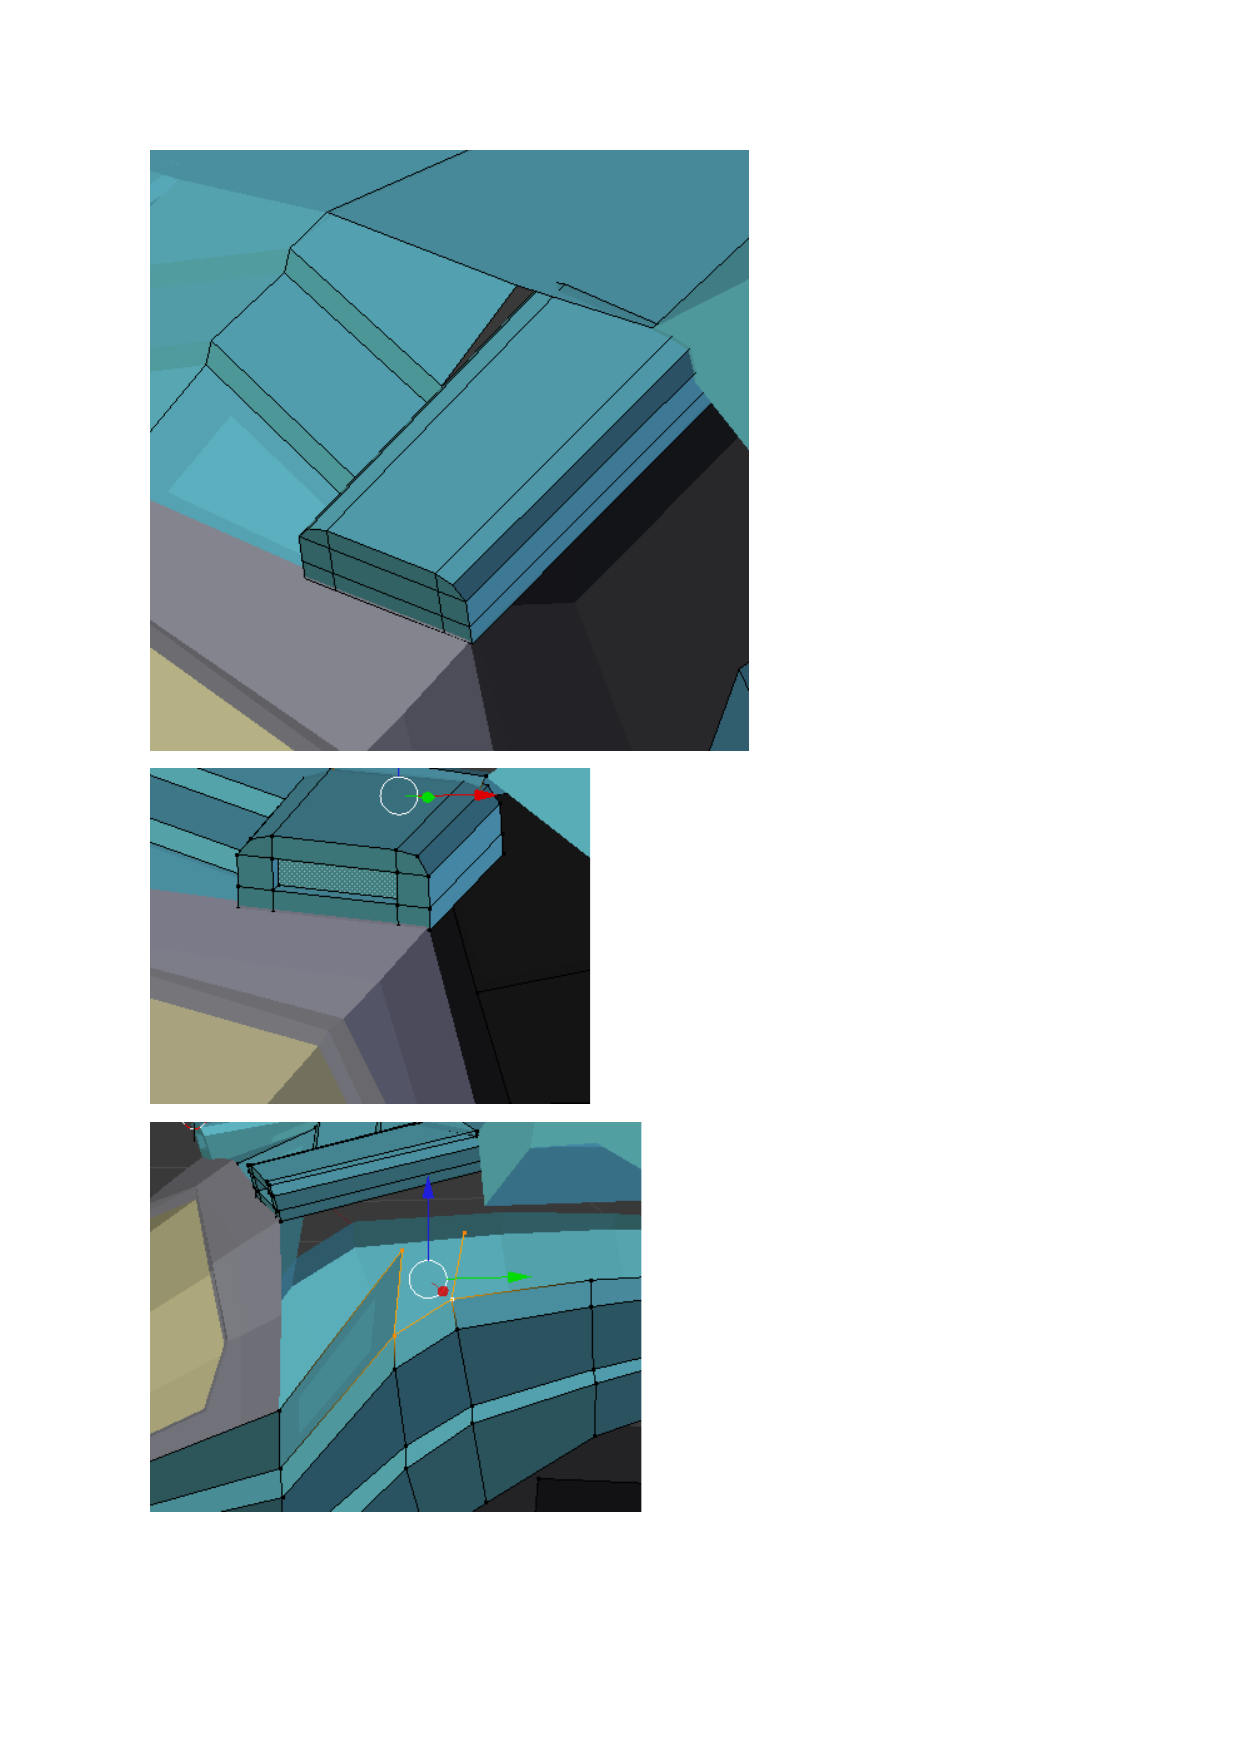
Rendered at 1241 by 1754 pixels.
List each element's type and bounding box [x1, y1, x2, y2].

picture [150, 768, 590, 1104]
picture [150, 1122, 642, 1512]
picture [150, 150, 749, 751]
